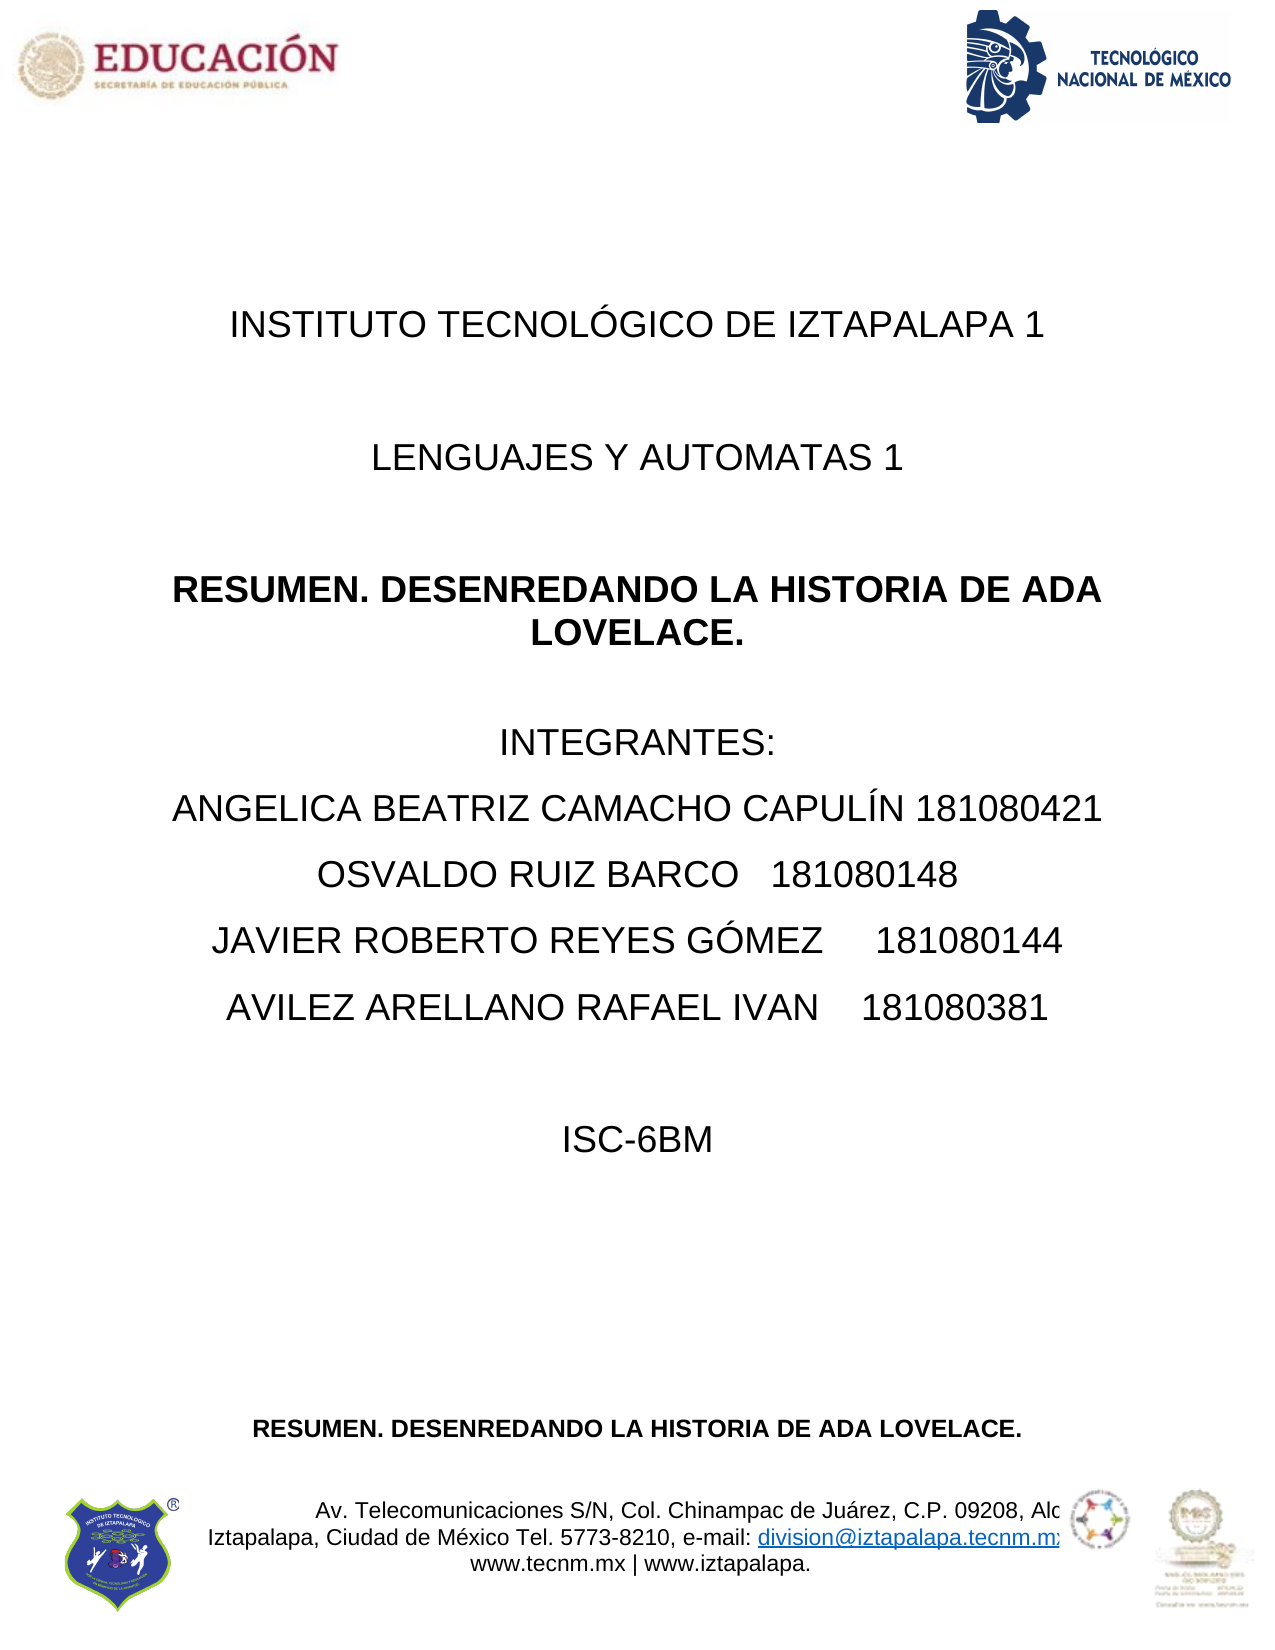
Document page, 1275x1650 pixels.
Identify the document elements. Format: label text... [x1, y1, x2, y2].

picture [12, 9, 341, 111]
text RESUMEN. DESENREDANDO LA HISTORIA DE ADA LOVELACE. [75, 1413, 1200, 1442]
text JAVIER ROBERTO REYES GÓMEZ 181080144 [75, 918, 1200, 962]
text RESUMEN. DESENREDANDO LA HISTORIA DE ADA LOVELACE. [75, 567, 1200, 653]
picture [1059, 1475, 1261, 1616]
text ISC-6BM [75, 1117, 1200, 1160]
text LENGUAJES Y AUTOMATAS 1 [75, 435, 1200, 478]
text OSVALDO RUIZ BARCO 181080148 [75, 852, 1200, 895]
picture [966, 10, 1231, 123]
text INTEGRANTES: [75, 720, 1200, 763]
text INSTITUTO TECNOLÓGICO DE IZTAPALAPA 1 [75, 302, 1200, 345]
text ANGELICA BEATRIZ CAMACHO CAPULÍN 181080421 [75, 786, 1200, 829]
text AVILEZ ARELLANO RAFAEL IVAN 181080381 [75, 985, 1200, 1028]
picture [64, 1498, 179, 1612]
